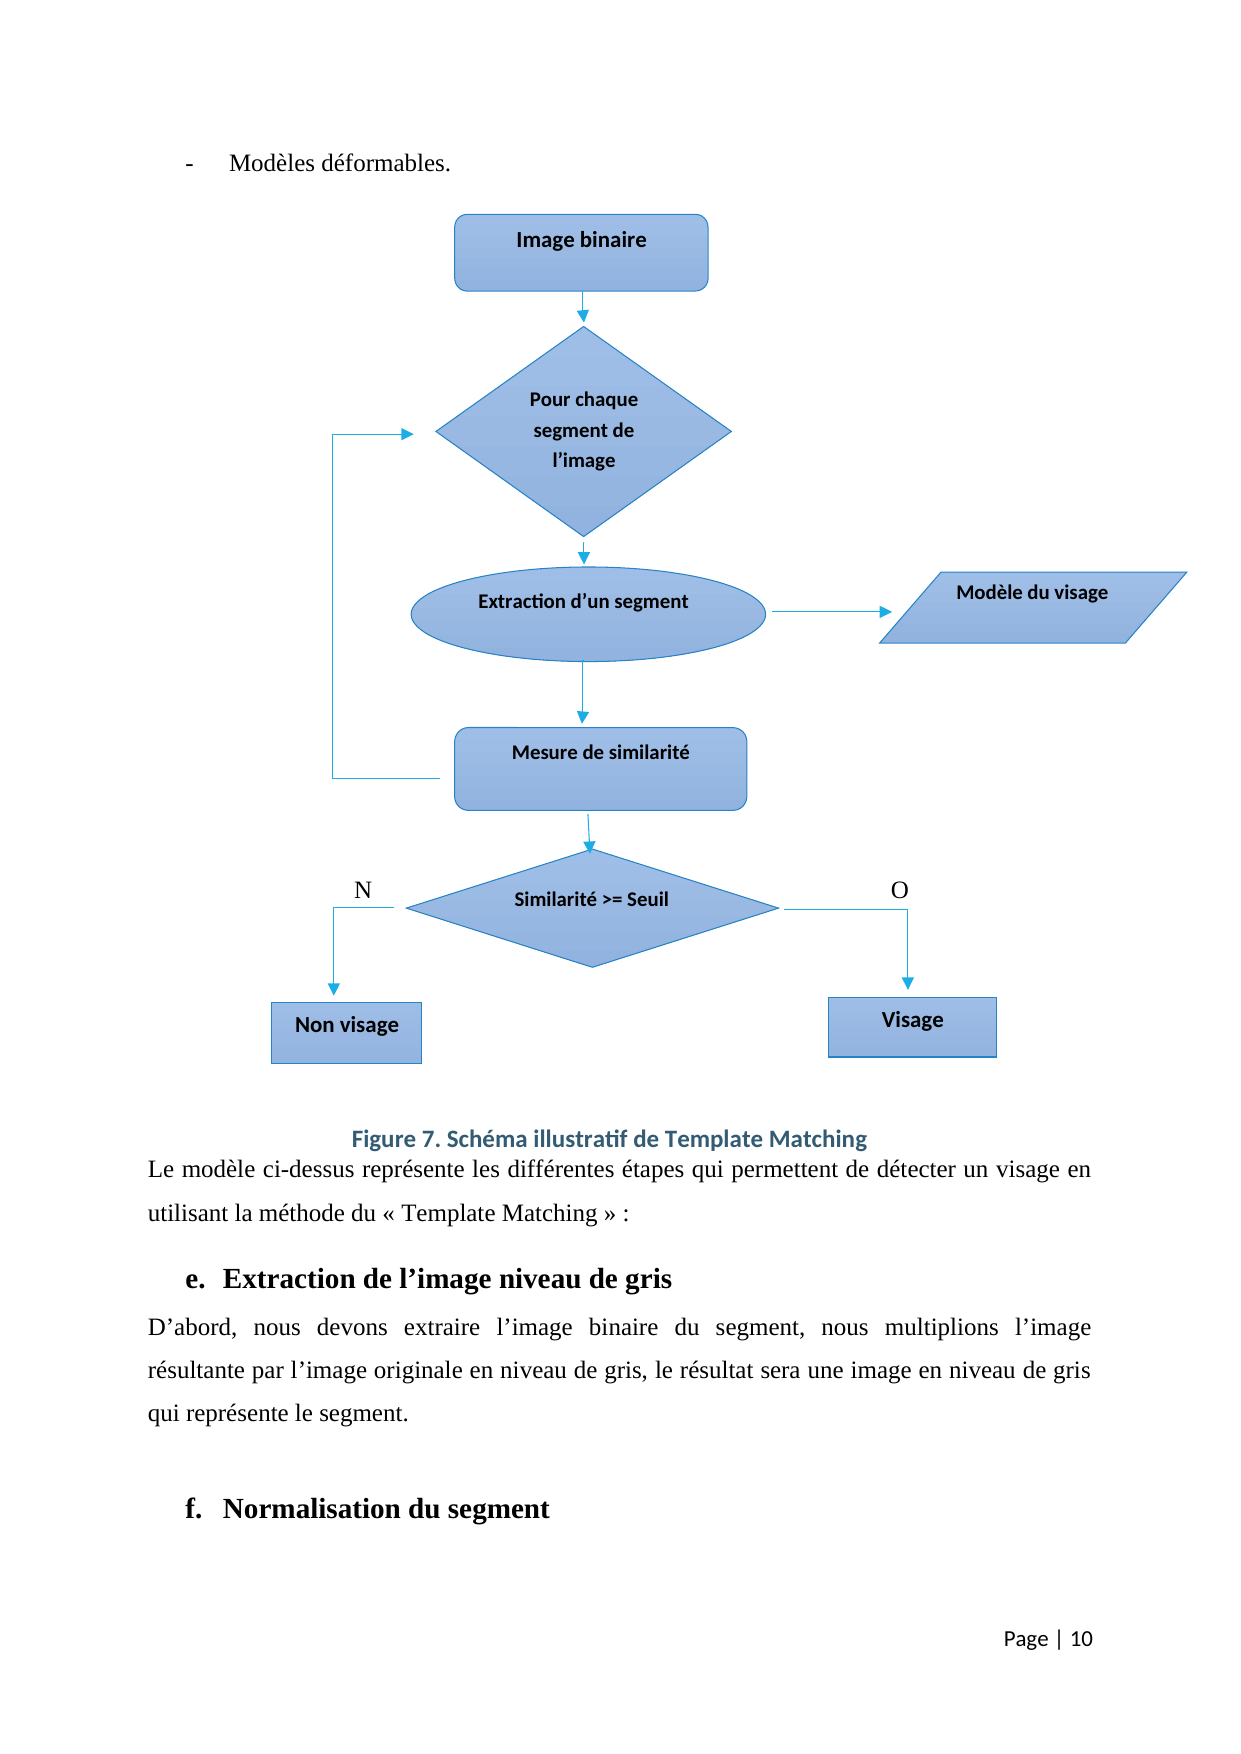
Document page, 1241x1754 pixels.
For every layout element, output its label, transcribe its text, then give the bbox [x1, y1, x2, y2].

list Normalisation du segment [185, 1492, 1093, 1525]
list N O [680, 875, 1093, 904]
text Le modèle ci-dessus représente les différentes étapes qui permettent de détecter un visage en utilisant la méthode du « Template Matching » : [148, 1154, 1093, 1226]
list Modèles déformables. [185, 148, 1093, 176]
list N O [223, 875, 505, 904]
list D’abord, nous devons extraire l’image binaire du segment, nous multiplions l’image résultante par l’image originale en niveau de gris, le résultat sera une image en niveau de gris qui représente le segment. [148, 1312, 1093, 1427]
list Extraction de l’image niveau de gris [185, 1262, 1093, 1295]
